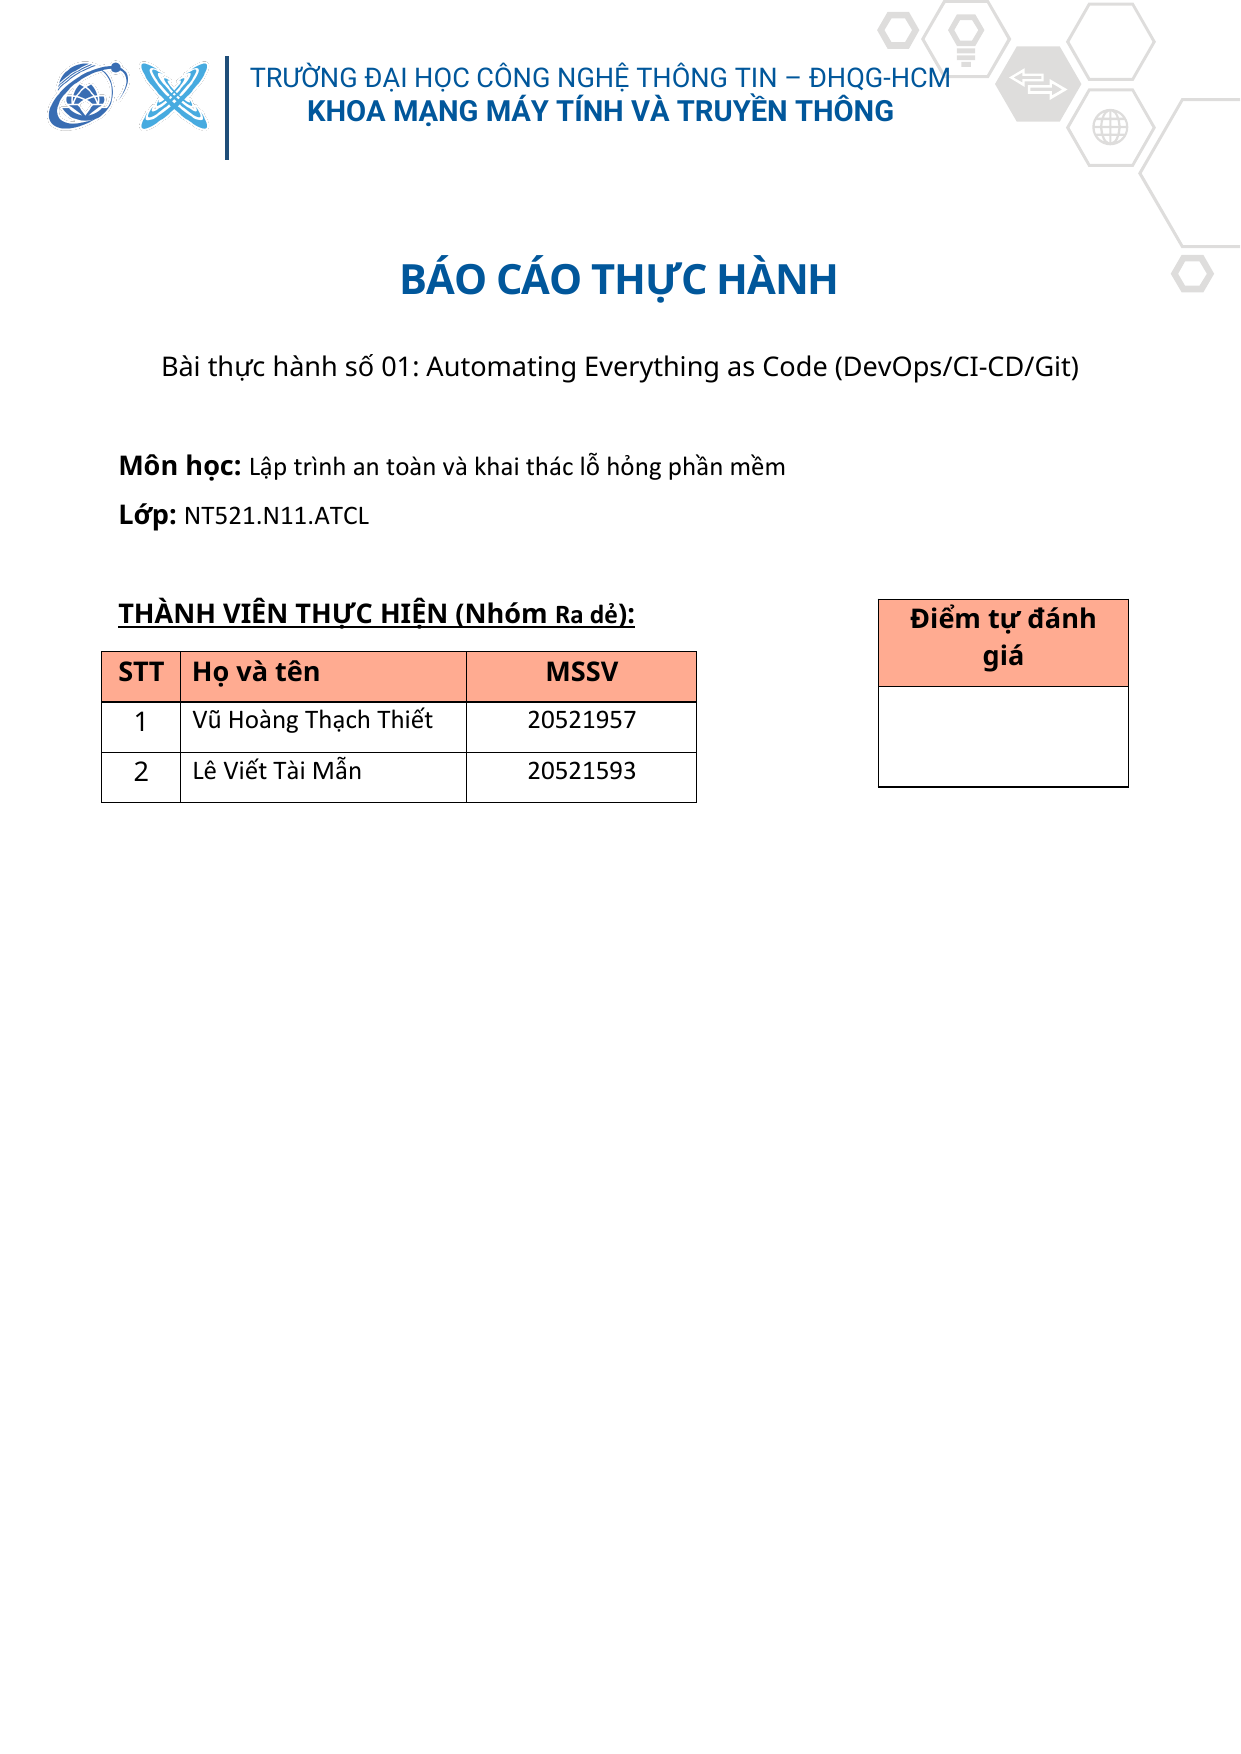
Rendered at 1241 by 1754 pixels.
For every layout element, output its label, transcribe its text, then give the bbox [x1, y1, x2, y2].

table_cell 1 [102, 703, 180, 752]
table_cell Lê Viết Tài Mẫn [181, 753, 466, 802]
table_cell Vũ Hoàng Thạch Thiết [181, 703, 466, 752]
table_header Họ và tên [181, 652, 466, 701]
table_header MSSV [467, 652, 696, 701]
table_cell 2 [102, 753, 180, 802]
title BÁO CÁO THỰC HÀNH [118, 250, 1122, 307]
text Môn học: Lập trình an toàn và khai thác lỗ hỏng phần mềm [118, 446, 1122, 483]
table_header Điểm tự đánh giá [879, 600, 1128, 686]
picture [43, 56, 133, 136]
table_header STT [102, 652, 180, 701]
table_cell 20521957 [467, 703, 696, 752]
table_cell [879, 687, 1128, 786]
list THÀNH VIÊN THỰC HIỆN (Nhóm Ra dẻ): [118, 594, 1122, 631]
picture [134, 58, 216, 136]
text Lớp: NT521.N11.ATCL [118, 496, 1122, 533]
table_cell 20521593 [467, 753, 696, 802]
